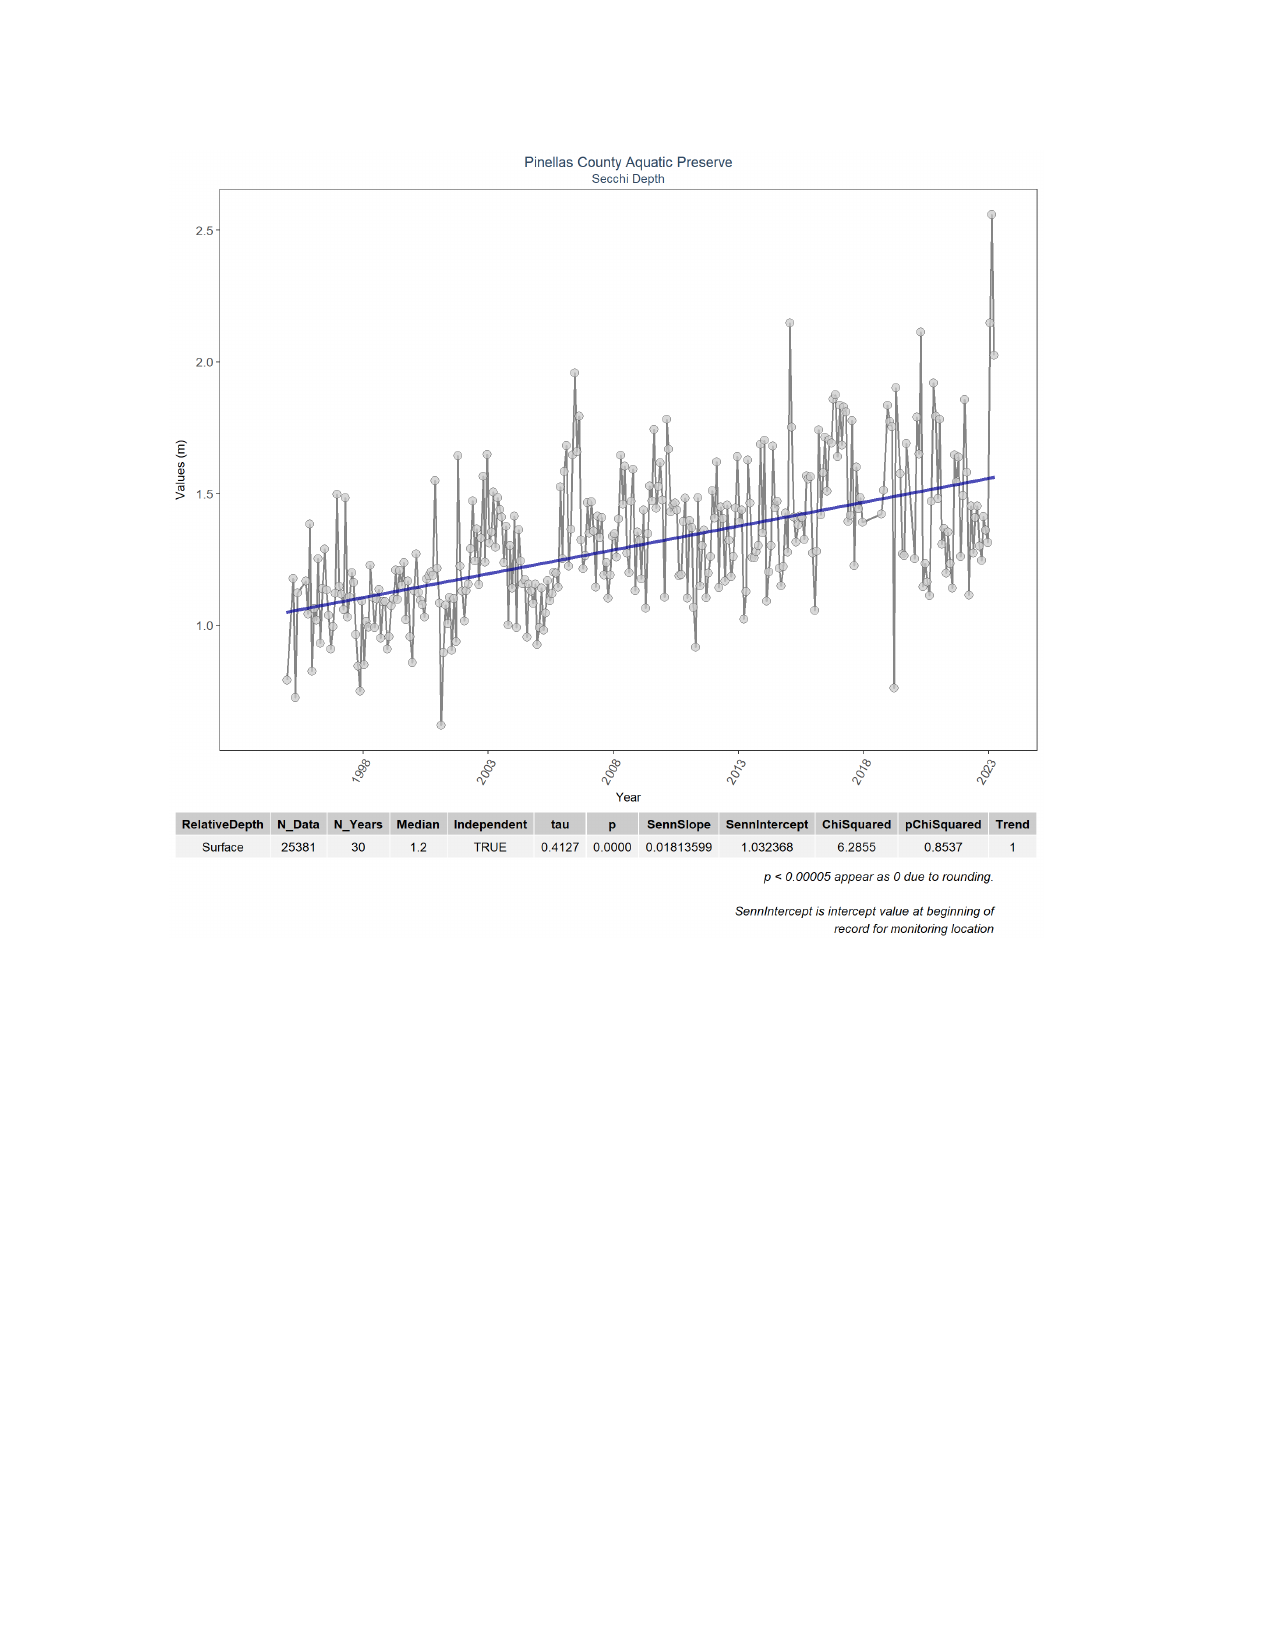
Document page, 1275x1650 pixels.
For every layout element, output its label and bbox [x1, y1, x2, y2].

picture [168, 150, 1044, 938]
